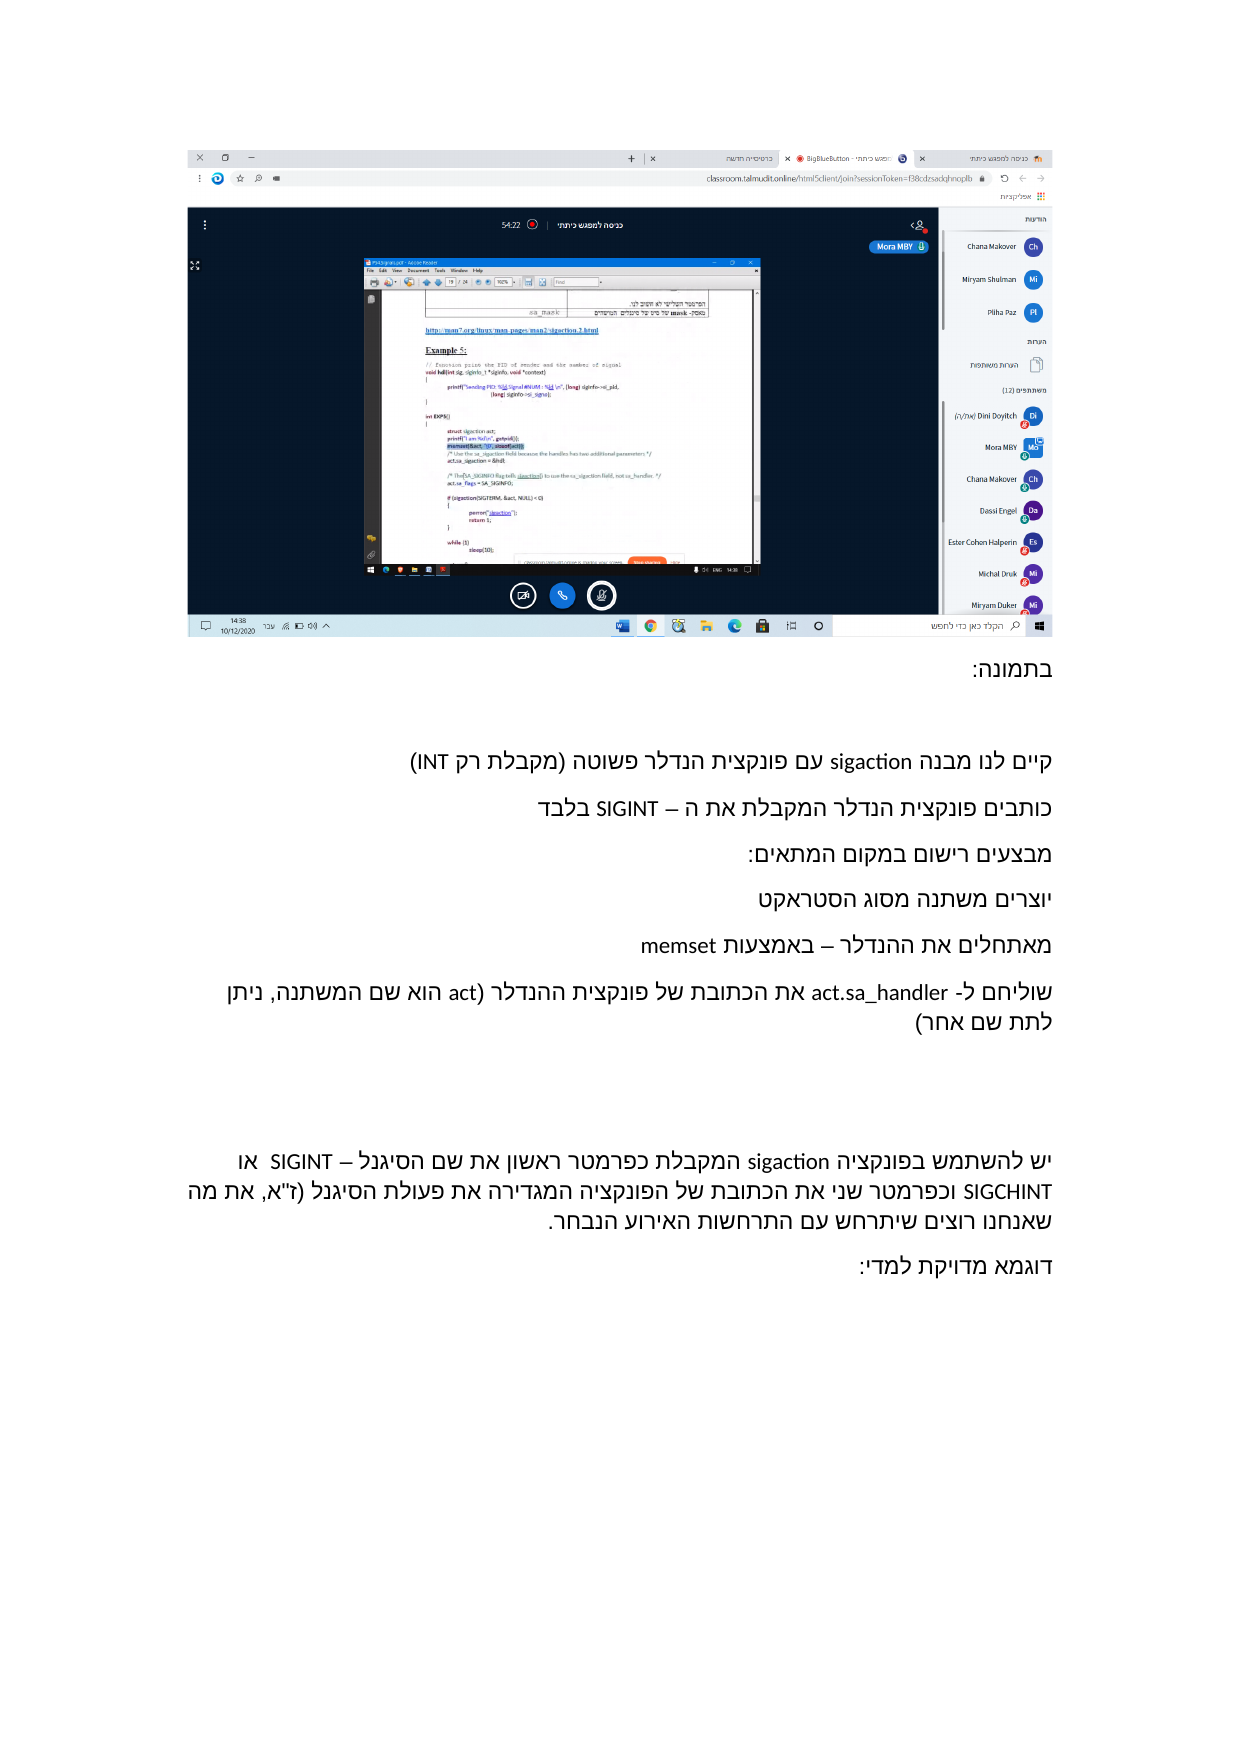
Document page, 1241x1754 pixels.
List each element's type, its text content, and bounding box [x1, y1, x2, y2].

text מאתחלים את ההנדלר – באמצעות memset [187, 931, 1053, 959]
picture [187, 150, 1053, 637]
text דוגמא מדויקת למדי: [187, 1253, 1053, 1279]
text יוצרים משתנה מסוג הסטראקט [187, 886, 1053, 913]
text יש להשתמש בפונקציה sigaction המקבלת כפרמטר ראשון את שם הסיגנל – SIGINT או SIGCHINT וכפרמטר שני את הכתובת של הפונקציה המגדירה את פעולת הסיגנל (ז"א, את מה שאנחנו רוצים שיתרחש עם התרחשות האירוע הנבחר. [187, 1147, 1053, 1234]
text שוליחם ל- act.sa_handler את הכתובת של פונקצית ההנדלר (act הוא שם המשתנה, ניתן לתת שם אחר) [187, 978, 1053, 1035]
text בתמונה: [187, 656, 1053, 682]
text מבצעים רישום במקום המתאים: [187, 841, 1053, 868]
text קיים לנו מבנה sigaction עם פונקצית הנדלר פשוטה (מקבלת רק INT) [187, 747, 1053, 776]
text כותבים פונקצית הנדלר המקבלת את ה – SIGINT בלבד [187, 794, 1053, 822]
